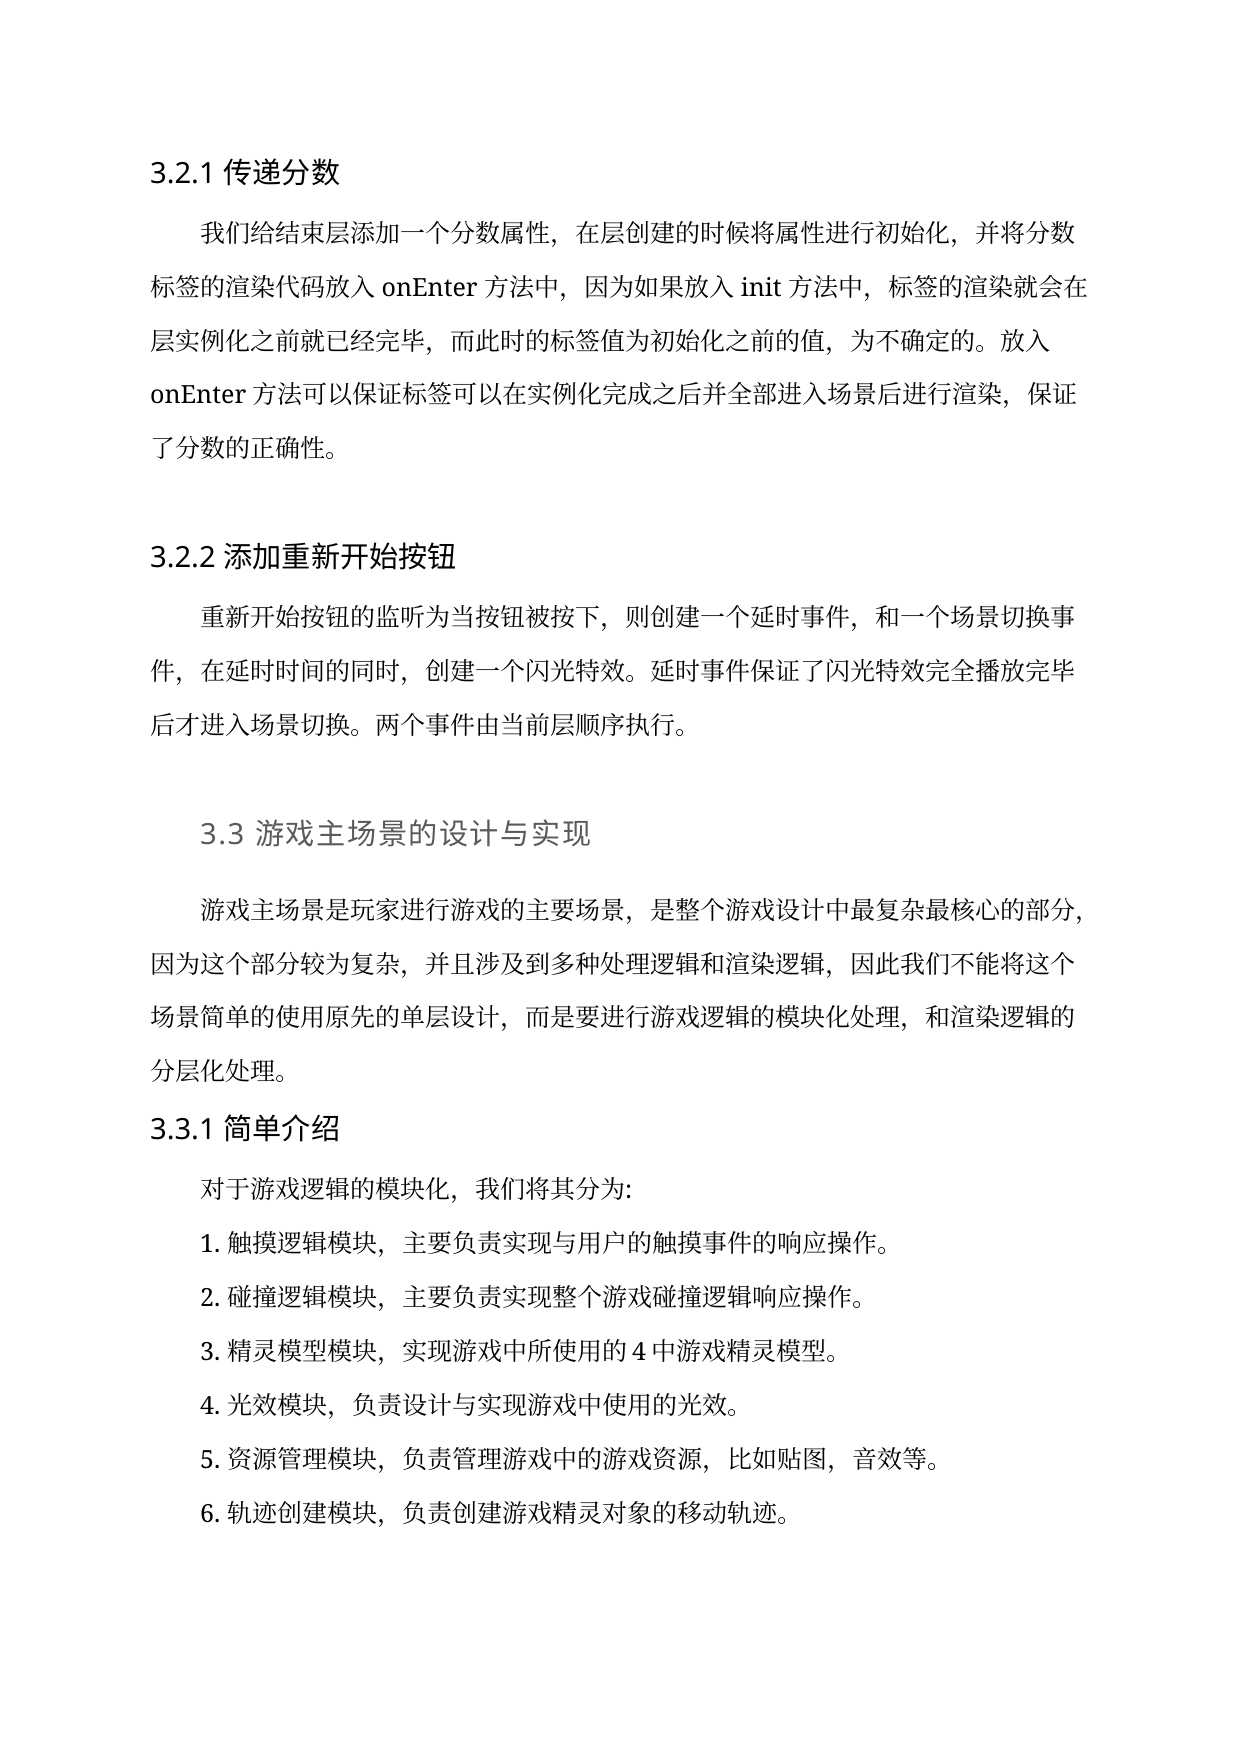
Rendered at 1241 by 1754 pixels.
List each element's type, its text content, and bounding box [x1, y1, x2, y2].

text 2. 碰撞逻辑模块，主要负责实现整个游戏碰撞逻辑响应操作。 [150, 1277, 1090, 1313]
text 重新开始按钮的监听为当按钮被按下，则创建一个延时事件，和一个场景切换事件，在延时时间的同时，创建一个闪光特效。延时事件保证了闪光特效完全播放完毕后才进入场景切换。两个事件由当前层顺序执行。 [150, 598, 1090, 741]
text 3.3.1 简单介绍 [150, 1106, 1090, 1148]
text 3. 精灵模型模块，实现游戏中所使用的4中游戏精灵模型。 [150, 1332, 1090, 1368]
text 3.2.1 传递分数 [150, 150, 1090, 192]
text 5. 资源管理模块，负责管理游戏中的游戏资源，比如贴图，音效等。 [150, 1440, 1090, 1476]
text 对于游戏逻辑的模块化，我们将其分为: [150, 1169, 1090, 1205]
text 4. 光效模块，负责设计与实现游戏中使用的光效。 [150, 1386, 1090, 1422]
text 1. 触摸逻辑模块，主要负责实现与用户的触摸事件的响应操作。 [150, 1223, 1090, 1259]
text 游戏主场景是玩家进行游戏的主要场景，是整个游戏设计中最复杂最核心的部分，因为这个部分较为复杂，并且涉及到多种处理逻辑和渲染逻辑，因此我们不能将这个场景简单的使用原先的单层设计，而是要进行游戏逻辑的模块化处理，和渲染逻辑的分层化处理。 [150, 890, 1090, 1088]
text 3.2.2 添加重新开始按钮 [150, 534, 1090, 576]
text 我们给结束层添加一个分数属性，在层创建的时候将属性进行初始化，并将分数标签的渲染代码放入 onEnter 方法中，因为如果放入 init 方法中，标签的渲染就会在层实例化之前就已经完毕，而此时的标签值为初始化之前的值，为不确定的。放入 onEnter 方法可以保证标签可以在实例化完成之后并全部进入场景后进行渲染，保证了分数的正确性。 [150, 213, 1090, 465]
subtitle 3.3 游戏主场景的设计与实现 [150, 810, 1090, 853]
text 6. 轨迹创建模块，负责创建游戏精灵对象的移动轨迹。 [150, 1494, 1090, 1530]
